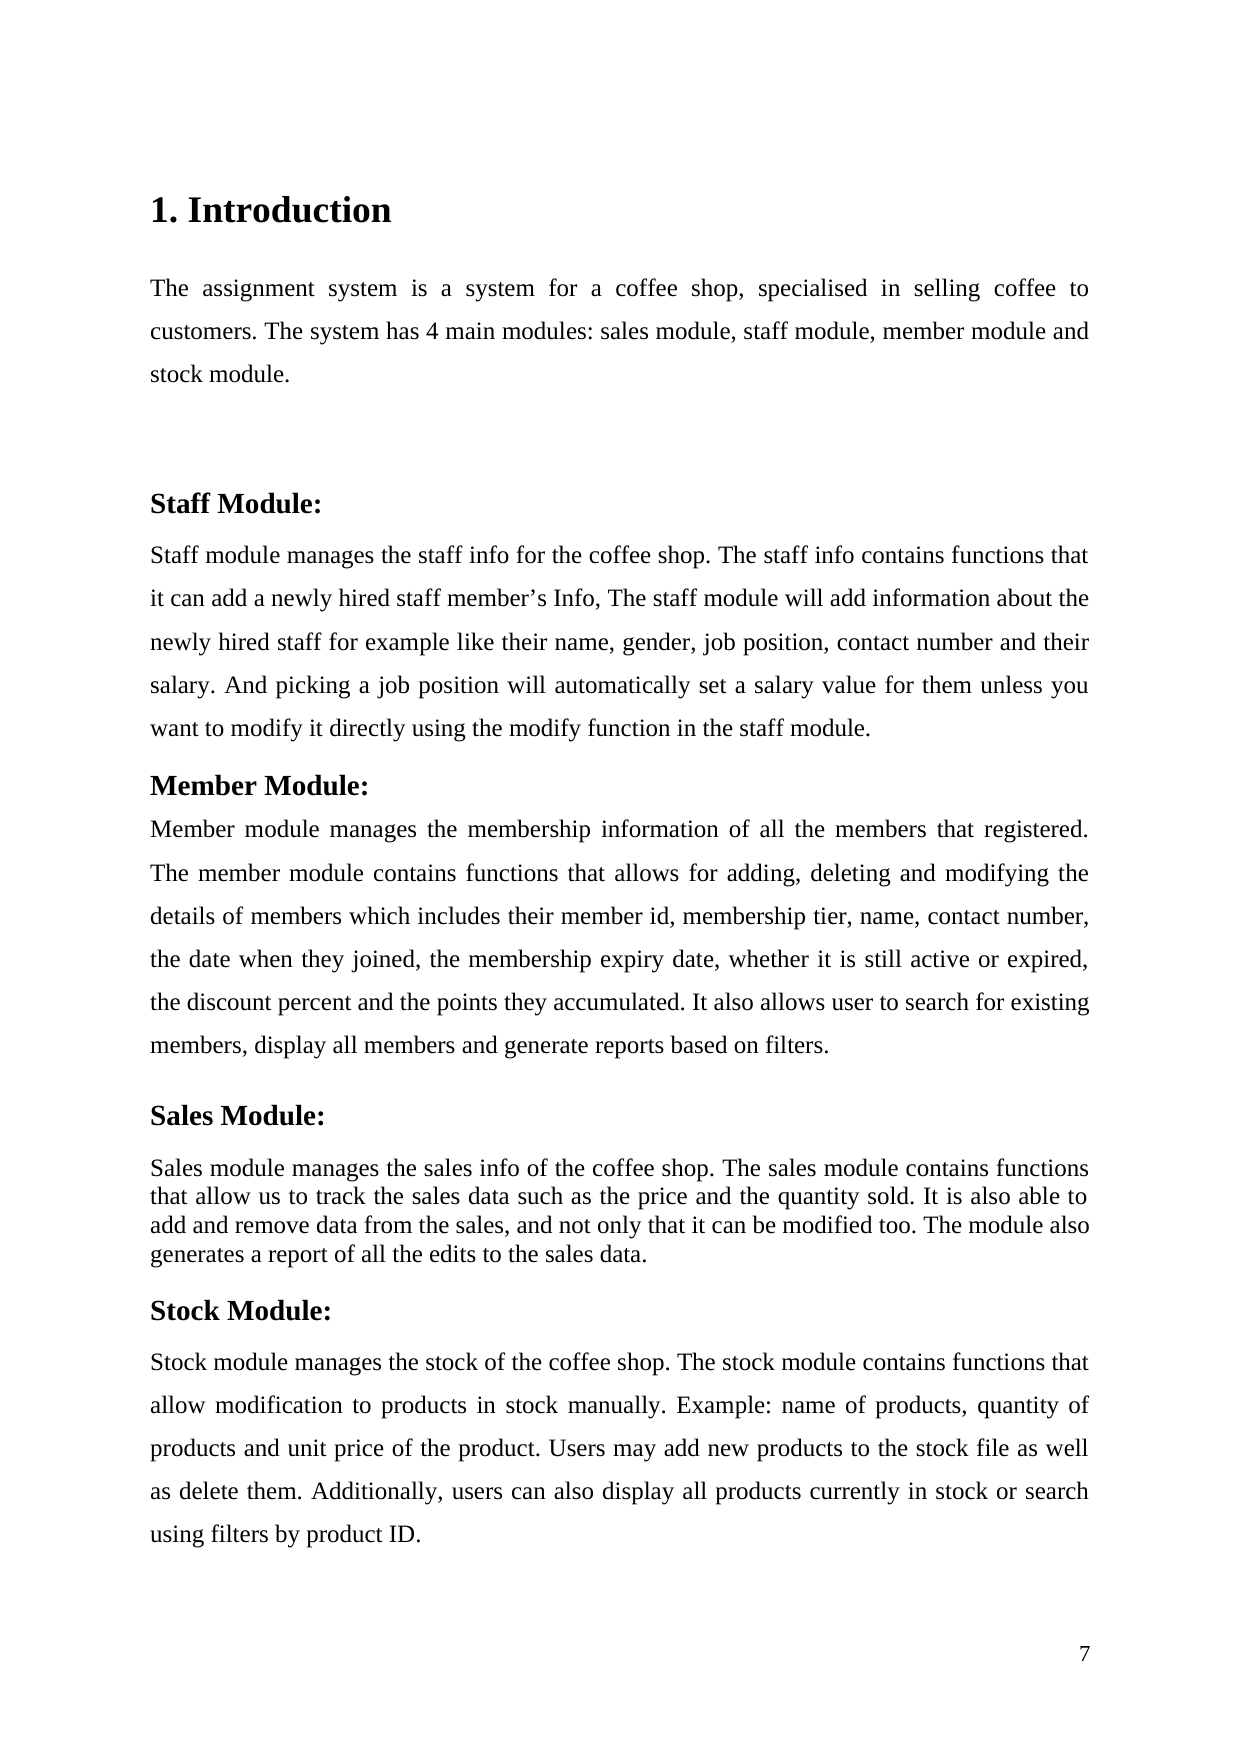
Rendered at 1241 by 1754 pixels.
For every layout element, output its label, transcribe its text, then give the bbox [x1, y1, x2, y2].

subtitle 1. Introduction [150, 187, 1090, 231]
text Stock module manages the stock of the coffee shop. The stock module contains functions that allow modification to products in stock manually. Example: name of products, quantity of products and unit price of the product. Users may add new products to the stock file as well as delete them. Additionally, users can also display all products currently in stock or search using filters by product ID. [150, 1347, 1090, 1548]
subtitle Staff Module: [150, 486, 1090, 519]
text Member module manages the membership information of all the members that registered. The member module contains functions that allows for adding, deleting and modifying the details of members which includes their member id, membership tier, name, contact number, the date when they joined, the membership expiry date, whether it is still active or expired, the discount percent and the points they accumulated. It also allows user to search for existing members, display all members and generate reports based on filters. [150, 814, 1090, 1059]
text The assignment system is a system for a coffee shop, specialised in selling coffee to customers. The system has 4 main modules: sales module, staff module, member module and stock module. [150, 273, 1090, 388]
text Member Module: [150, 768, 1090, 802]
subtitle Sales Module: [150, 1098, 1090, 1132]
text Staff module manages the staff info for the coffee shop. The staff info contains functions that it can add a newly hired staff member’s Info, The staff module will add information about the newly hired staff for example like their name, gender, job position, contact number and their salary. And picking a job position will automatically set a salary value for them unless you want to modify it directly using the modify function in the staff module. [150, 540, 1090, 742]
text Sales module manages the sales info of the coffee shop. The sales module contains functions that allow us to track the sales data such as the price and the quantity sold. It is also able to add and remove data from the sales, and not only that it can be modified too. The module also generates a report of all the edits to the sales data. [150, 1153, 1090, 1268]
subtitle Stock Module: [150, 1293, 1090, 1326]
